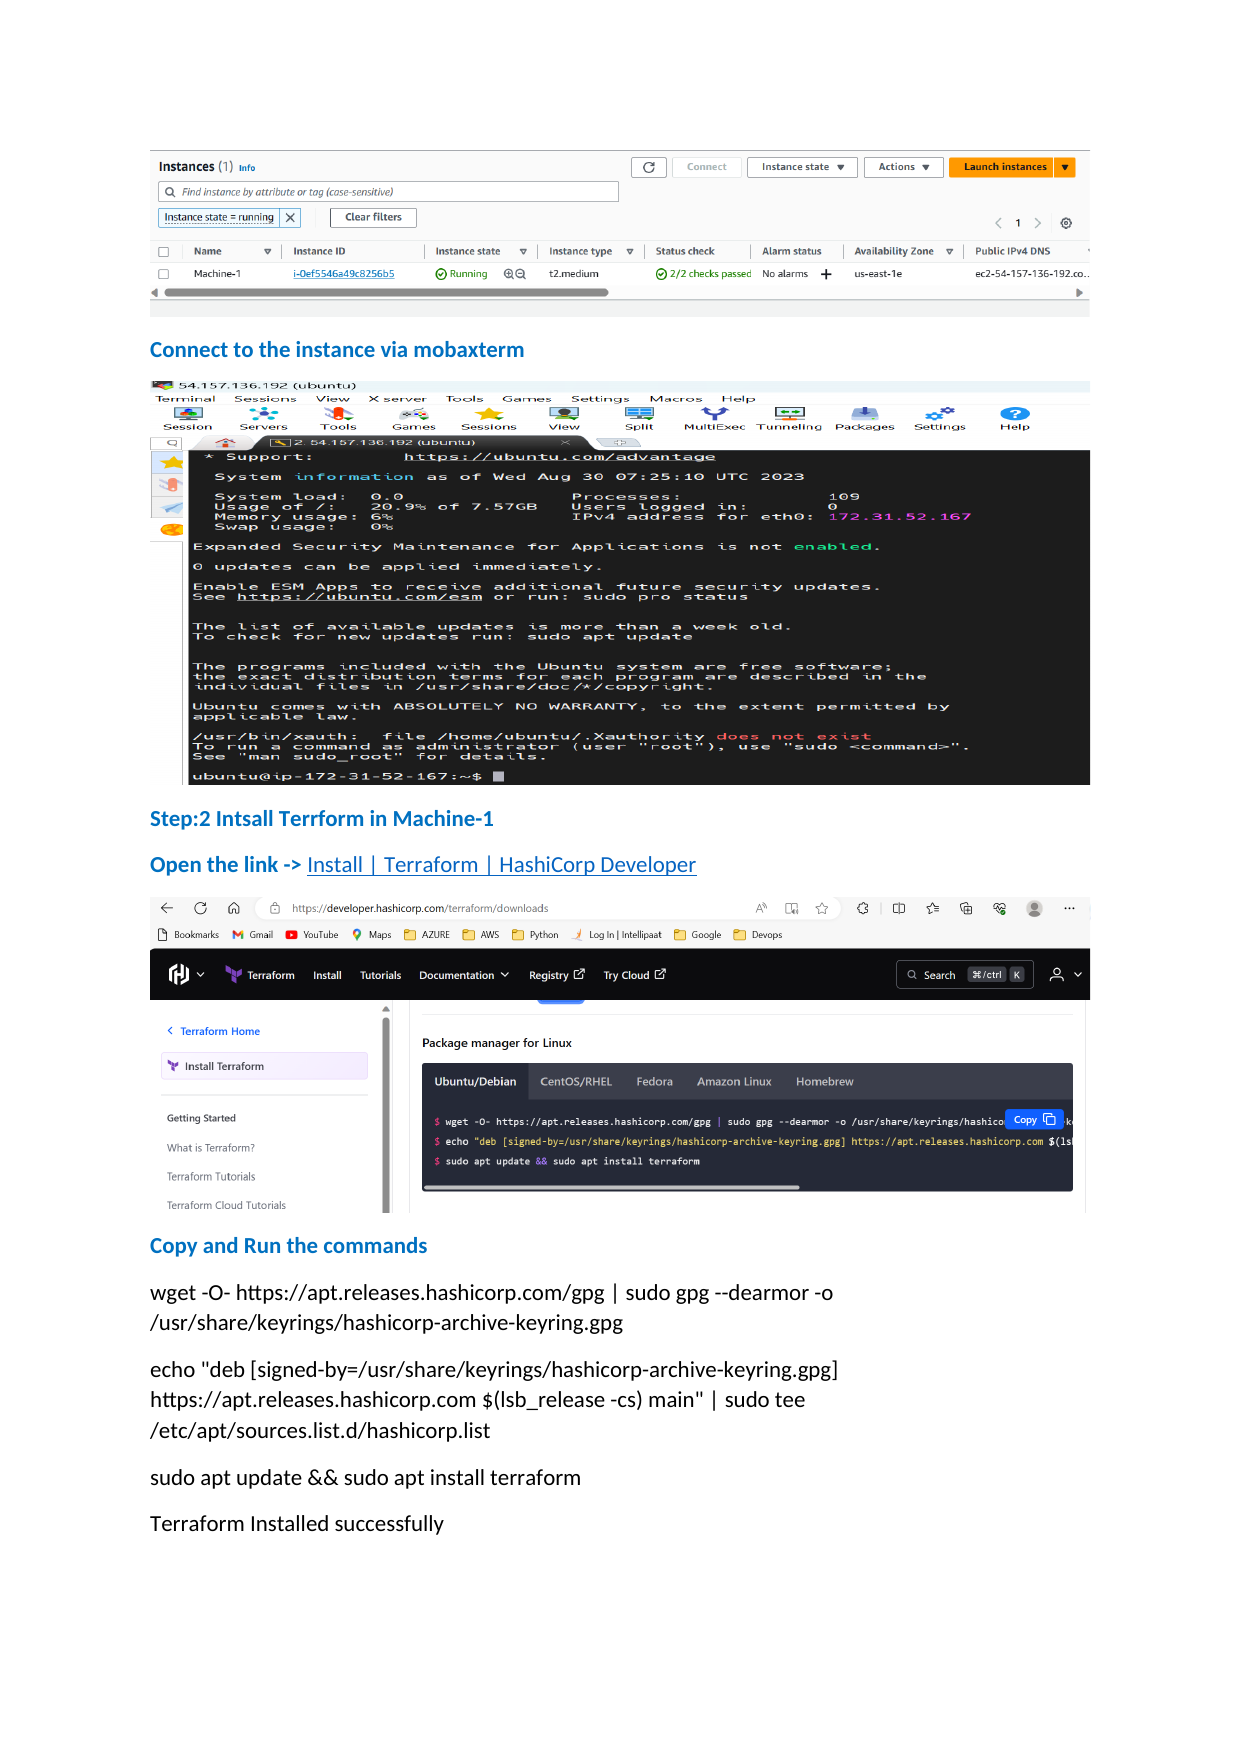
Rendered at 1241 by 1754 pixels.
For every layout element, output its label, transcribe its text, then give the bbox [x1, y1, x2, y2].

text Open the link -> Install | Terraform | HashiCorp Developer [150, 851, 1090, 878]
text wget -O- https://apt.releases.hashicorp.com/gpg | sudo gpg --dearmor -o /usr/share/keyrings/hashicorp-archive-keyring.gpg [150, 1278, 1090, 1337]
picture [150, 150, 1091, 317]
text Step:2 Intsall Terrform in Machine-1 [150, 804, 1090, 832]
text sudo apt update && sudo apt install terraform [150, 1463, 1090, 1491]
text echo "deb [signed-by=/usr/share/keyrings/hashicorp-archive-keyring.gpg] https://apt.releases.hashicorp.com $(lsb_release -cs) main" | sudo tee /etc/apt/sources.list.d/hashicorp.list [150, 1355, 1090, 1444]
picture [150, 381, 1091, 785]
text Terraform Installed successfully [150, 1509, 1090, 1538]
text Copy and Run the commands [150, 1231, 1090, 1259]
picture [150, 897, 1091, 1213]
text Connect to the instance via mobaxterm [150, 335, 1090, 363]
